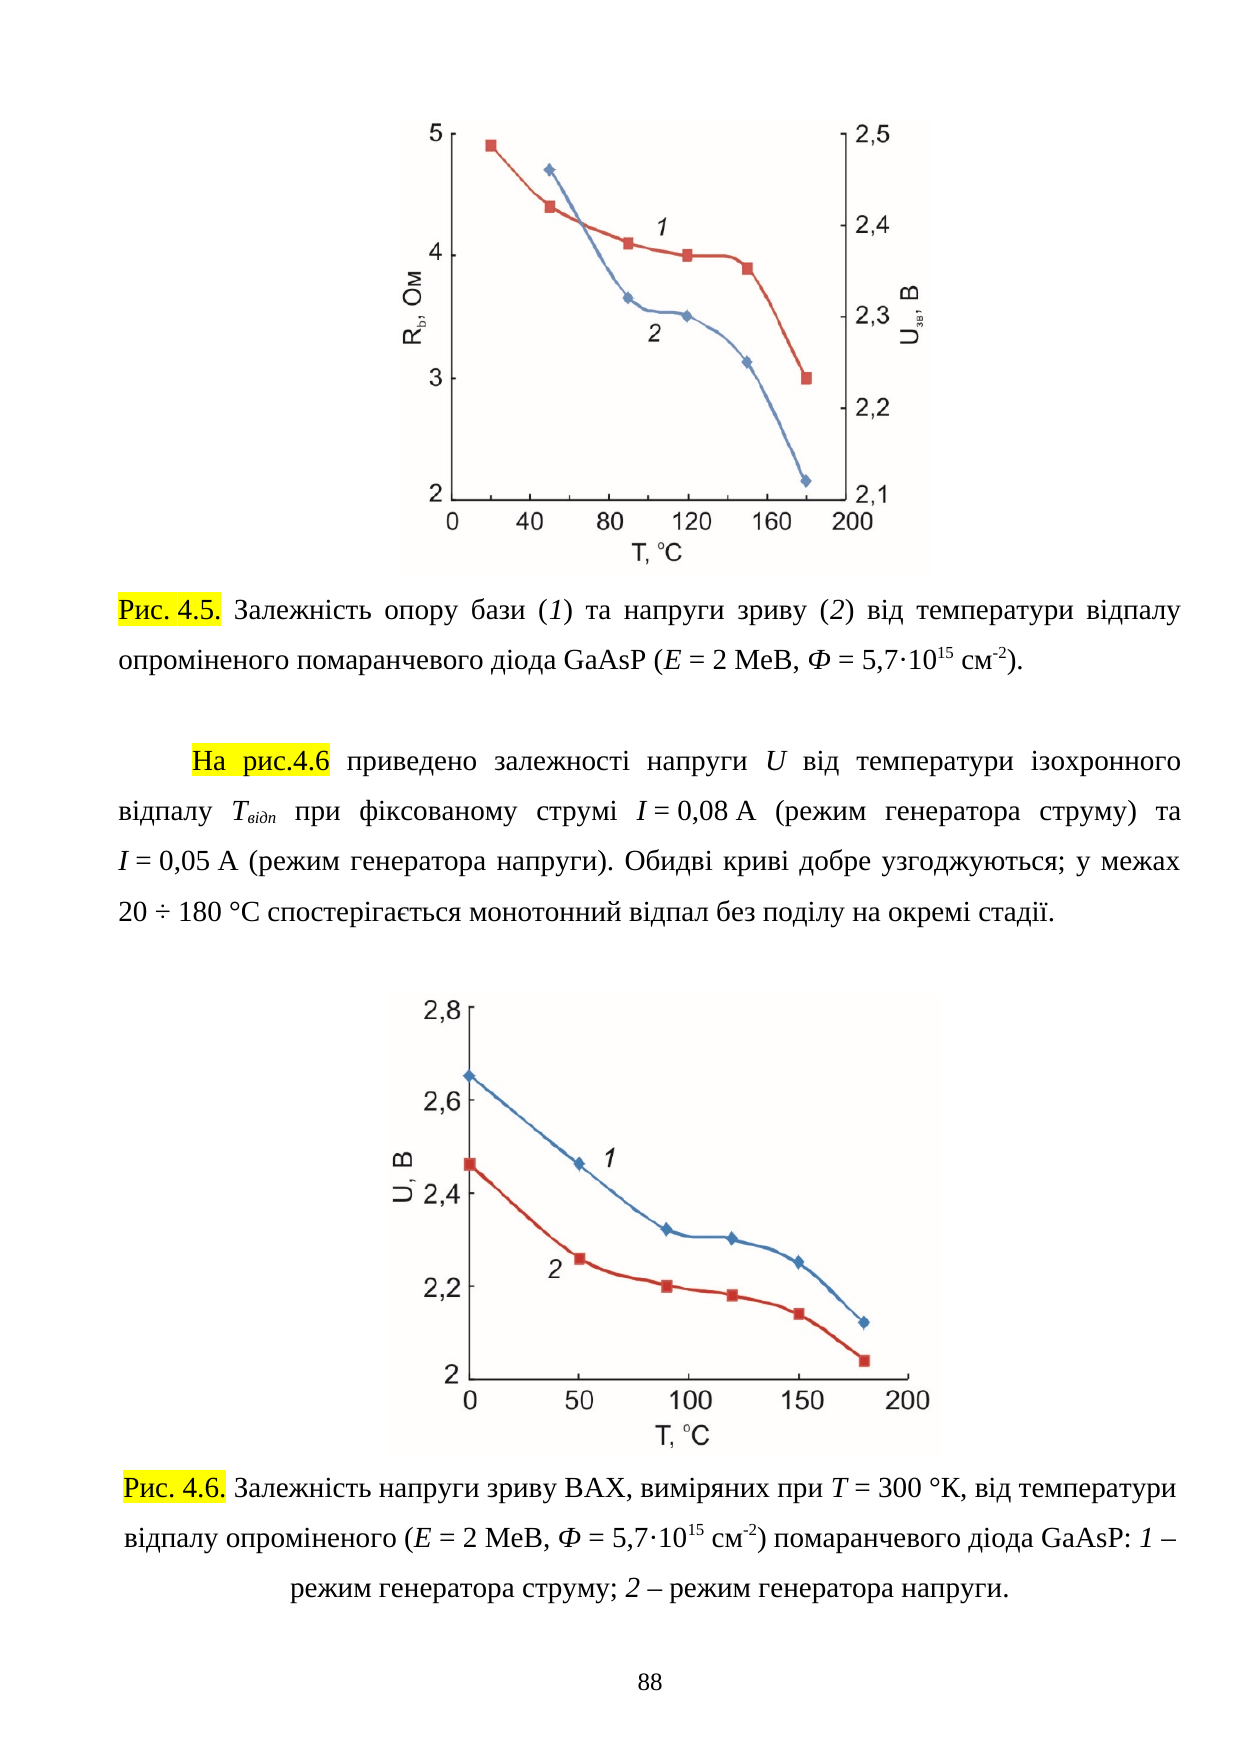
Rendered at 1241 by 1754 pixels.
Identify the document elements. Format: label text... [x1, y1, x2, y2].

text На рис.4.6 приведено залежності напруги U від температури ізохронного відпалу Твідп при фіксованому струмі І = 0,08 А (режим генератора струму) та І = 0,05 А (режим генератора напруги). Обидві криві добре узгоджуються; у межах 20 ÷ 180 °С спостерігається монотонний відпал без поділу на окремі стадії. [118, 743, 1181, 927]
picture [398, 118, 930, 578]
text Рис. 4.6. Залежність напруги зриву ВАХ, виміряних при Т = 300 °К, від температури відпалу опроміненого (Е = 2 МеВ, Ф = 5,7·1015 см-2) помаранчевого діода GaAsP: 1 – режим генератора струму; 2 – режим генератора напруги. [118, 1470, 1181, 1604]
picture [387, 994, 942, 1456]
text Рис. 4.5. Залежність опору бази (1) та напруги зриву (2) від температури відпалу опроміненого помаранчевого діода GaAsP (Е = 2 МеВ, Ф = 5,7·1015 см-2). [118, 592, 1181, 676]
